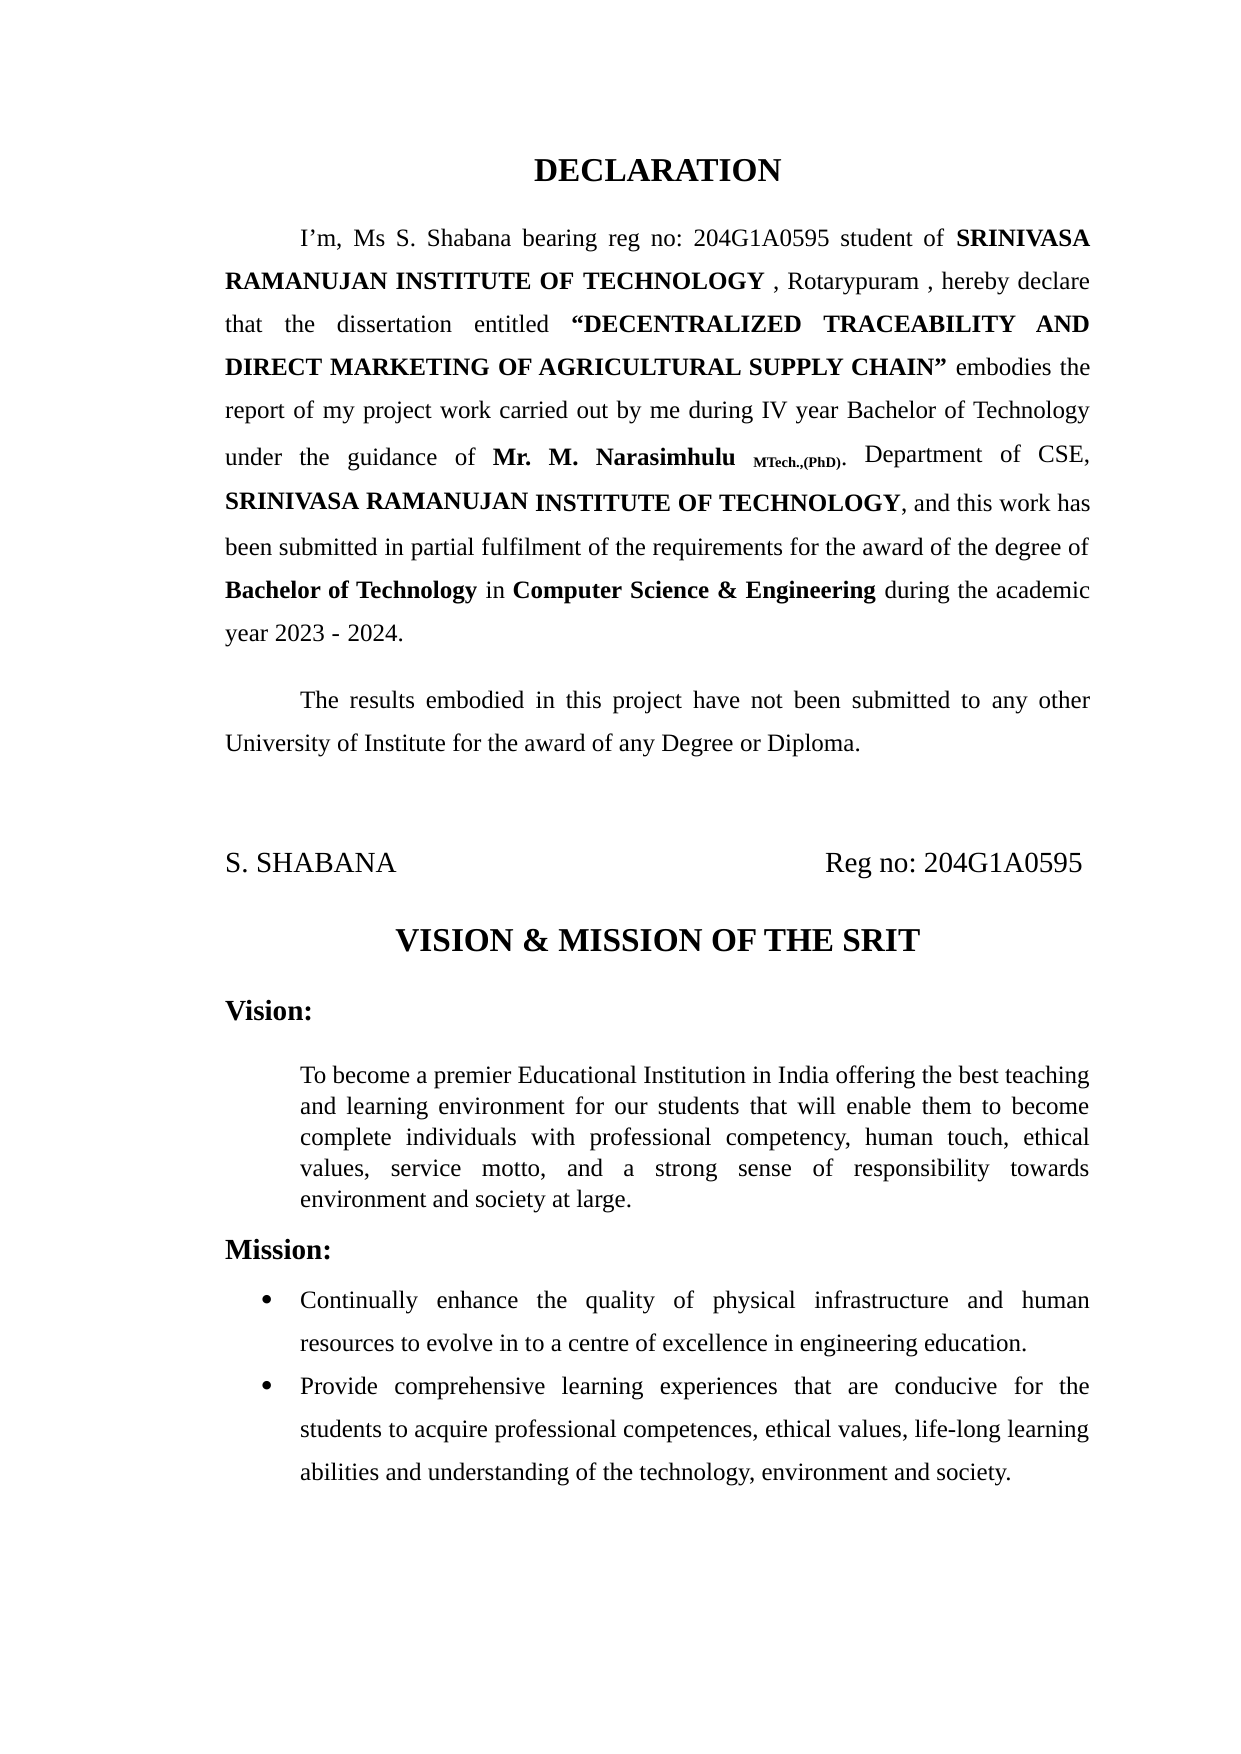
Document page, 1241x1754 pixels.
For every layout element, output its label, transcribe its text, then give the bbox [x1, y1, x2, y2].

text The results embodied in this project have not been submitted to any other University of Institute for the award of any Degree or Diploma. [225, 685, 1090, 757]
subtitle VISION & MISSION OF THE SRIT [225, 920, 1090, 958]
text Mission: [225, 1232, 1090, 1265]
text Vision: [225, 993, 1090, 1027]
text To become a premier Educational Institution in India offering the best teaching and learning environment for our students that will enable them to become complete individuals with professional competency, human touch, ethical values, service motto, and a strong sense of responsibility towards environment and society at large. [300, 1060, 1090, 1213]
text I’m, Ms S. Shabana bearing reg no: 204G1A0595 student of SRINIVASA RAMANUJAN INSTITUTE OF TECHNOLOGY , Rotarypuram , hereby declare that the dissertation entitled “DECENTRALIZED TRACEABILITY AND DIRECT MARKETING OF AGRICULTURAL SUPPLY CHAIN” embodies the report of my project work carried out by me during IV year Bachelor of Technology under the guidance of Mr. M. Narasimhulu MTech.,(PhD). Department of CSE, SRINIVASA RAMANUJAN INSTITUTE OF TECHNOLOGY, and this work has been submitted in partial fulfilment of the requirements for the award of the degree of Bachelor of Technology in Computer Science & Engineering during the academic year 2023 - 2024. [225, 223, 1090, 647]
list Continually enhance the quality of physical infrastructure and human resources to evolve in to a centre of excellence in engineering education. [262, 1285, 1090, 1357]
subtitle DECLARATION [225, 150, 1090, 188]
text S. SHABANA Reg no: 204G1A0595 [225, 846, 1090, 879]
list Provide comprehensive learning experiences that are conducive for the students to acquire professional competences, ethical values, life-long learning abilities and understanding of the technology, environment and society. [262, 1371, 1090, 1486]
